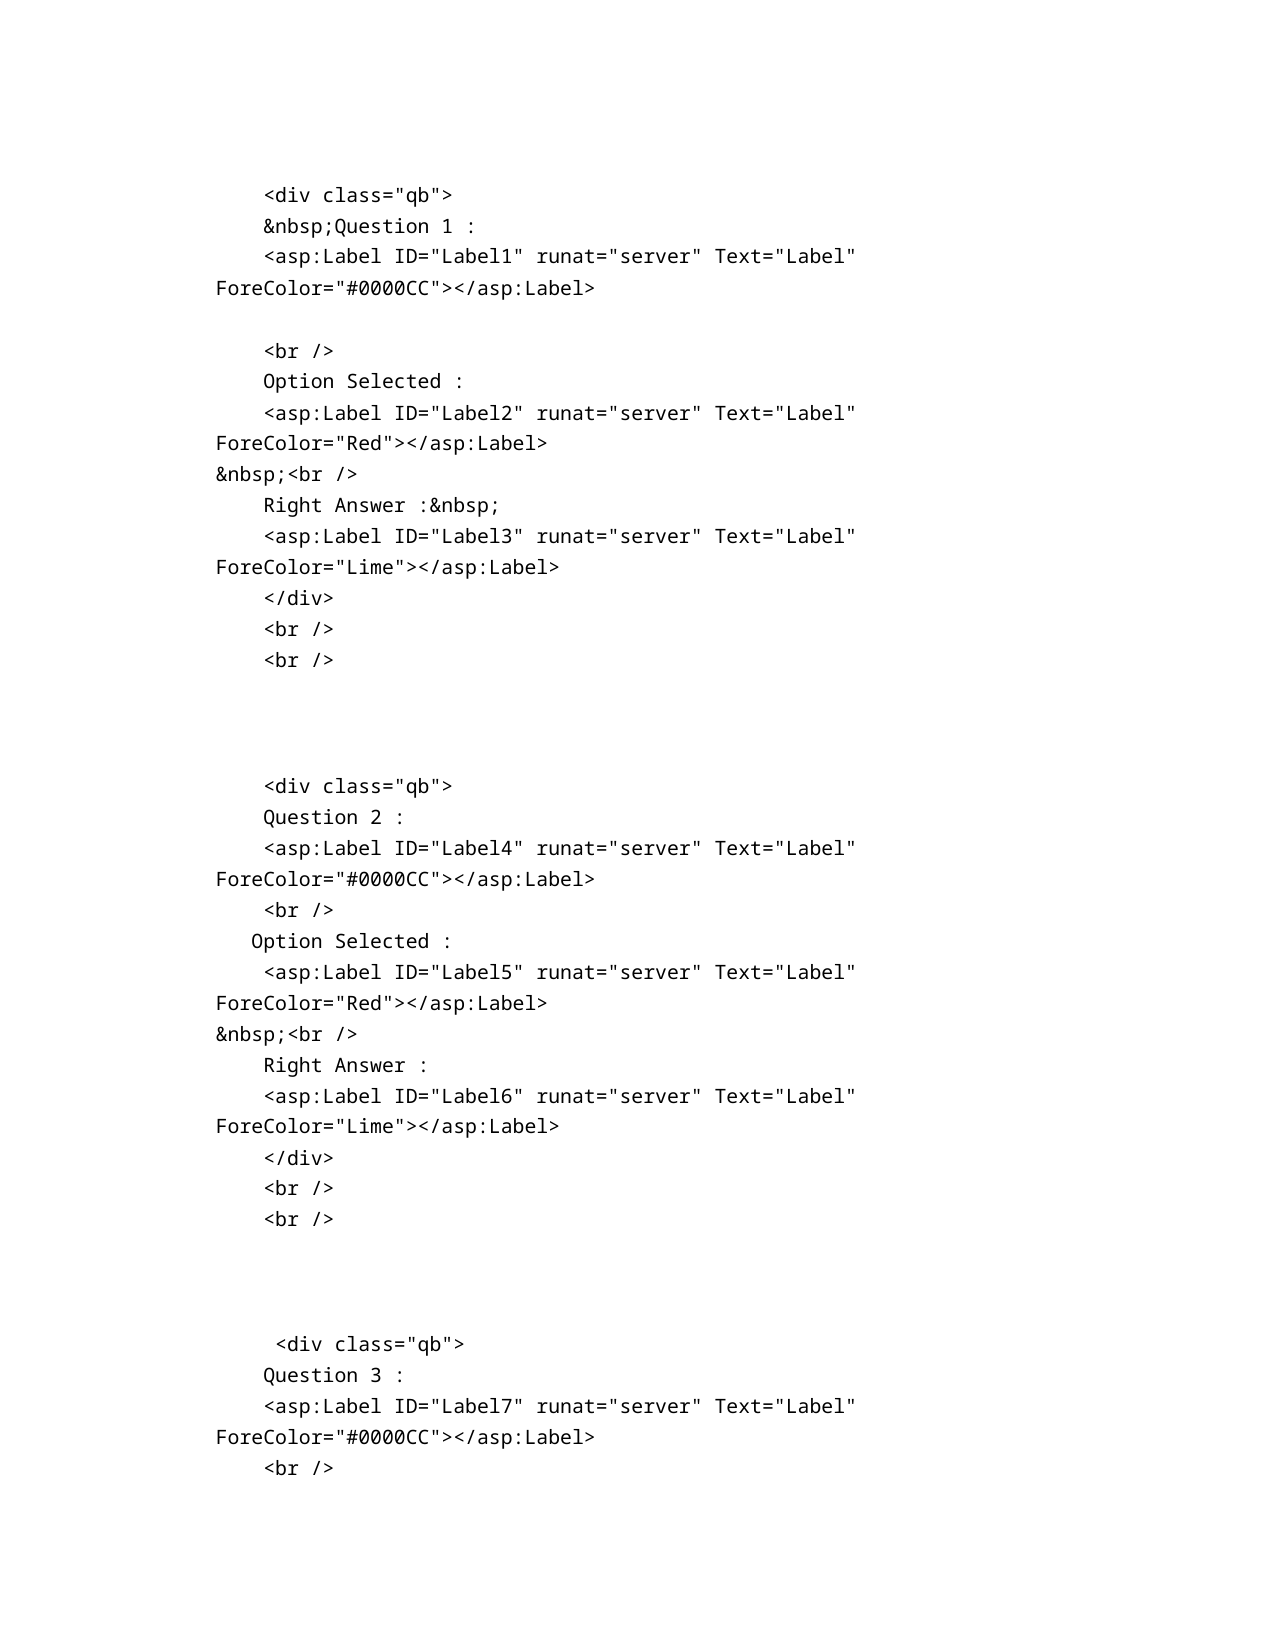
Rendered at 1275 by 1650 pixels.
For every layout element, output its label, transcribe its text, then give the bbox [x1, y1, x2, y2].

list <asp:Label ID="Label3" runat="server" Text="Label" ForeColor="Lime"></asp:Label> [216, 522, 1125, 580]
list Option Selected : [216, 368, 1125, 395]
list <asp:Label ID="Label1" runat="server" Text="Label" ForeColor="#0000CC"></asp:Label> [216, 243, 1125, 301]
list <asp:Label ID="Label6" runat="server" Text="Label" ForeColor="Lime"></asp:Label> [216, 1082, 1125, 1140]
list &nbsp;<br /> [216, 1020, 1125, 1047]
list <div class="qb"> [216, 181, 1125, 208]
list <asp:Label ID="Label7" runat="server" Text="Label" ForeColor="#0000CC"></asp:Label> [216, 1392, 1125, 1450]
list Question 2 : [216, 803, 1125, 830]
list <div class="qb"> [216, 772, 1125, 799]
list <br /> [216, 1175, 1125, 1202]
list <asp:Label ID="Label5" runat="server" Text="Label" ForeColor="Red"></asp:Label> [216, 958, 1125, 1016]
list Right Answer :&nbsp; [216, 492, 1125, 518]
list <br /> [216, 337, 1125, 364]
list <br /> [216, 1454, 1125, 1481]
list <asp:Label ID="Label4" runat="server" Text="Label" ForeColor="#0000CC"></asp:Label> [216, 834, 1125, 892]
list <div class="qb"> [216, 1331, 1125, 1358]
list &nbsp;Question 1 : [216, 212, 1125, 239]
list <br /> [216, 615, 1125, 642]
list <br /> [216, 1206, 1125, 1233]
list </div> [216, 584, 1125, 611]
list Option Selected : [216, 927, 1125, 954]
list &nbsp;<br /> [216, 461, 1125, 488]
list Right Answer : [216, 1051, 1125, 1078]
list <br /> [216, 896, 1125, 923]
list <asp:Label ID="Label2" runat="server" Text="Label" ForeColor="Red"></asp:Label> [216, 399, 1125, 457]
list </div> [216, 1144, 1125, 1171]
list Question 3 : [216, 1362, 1125, 1388]
list <br /> [216, 646, 1125, 673]
